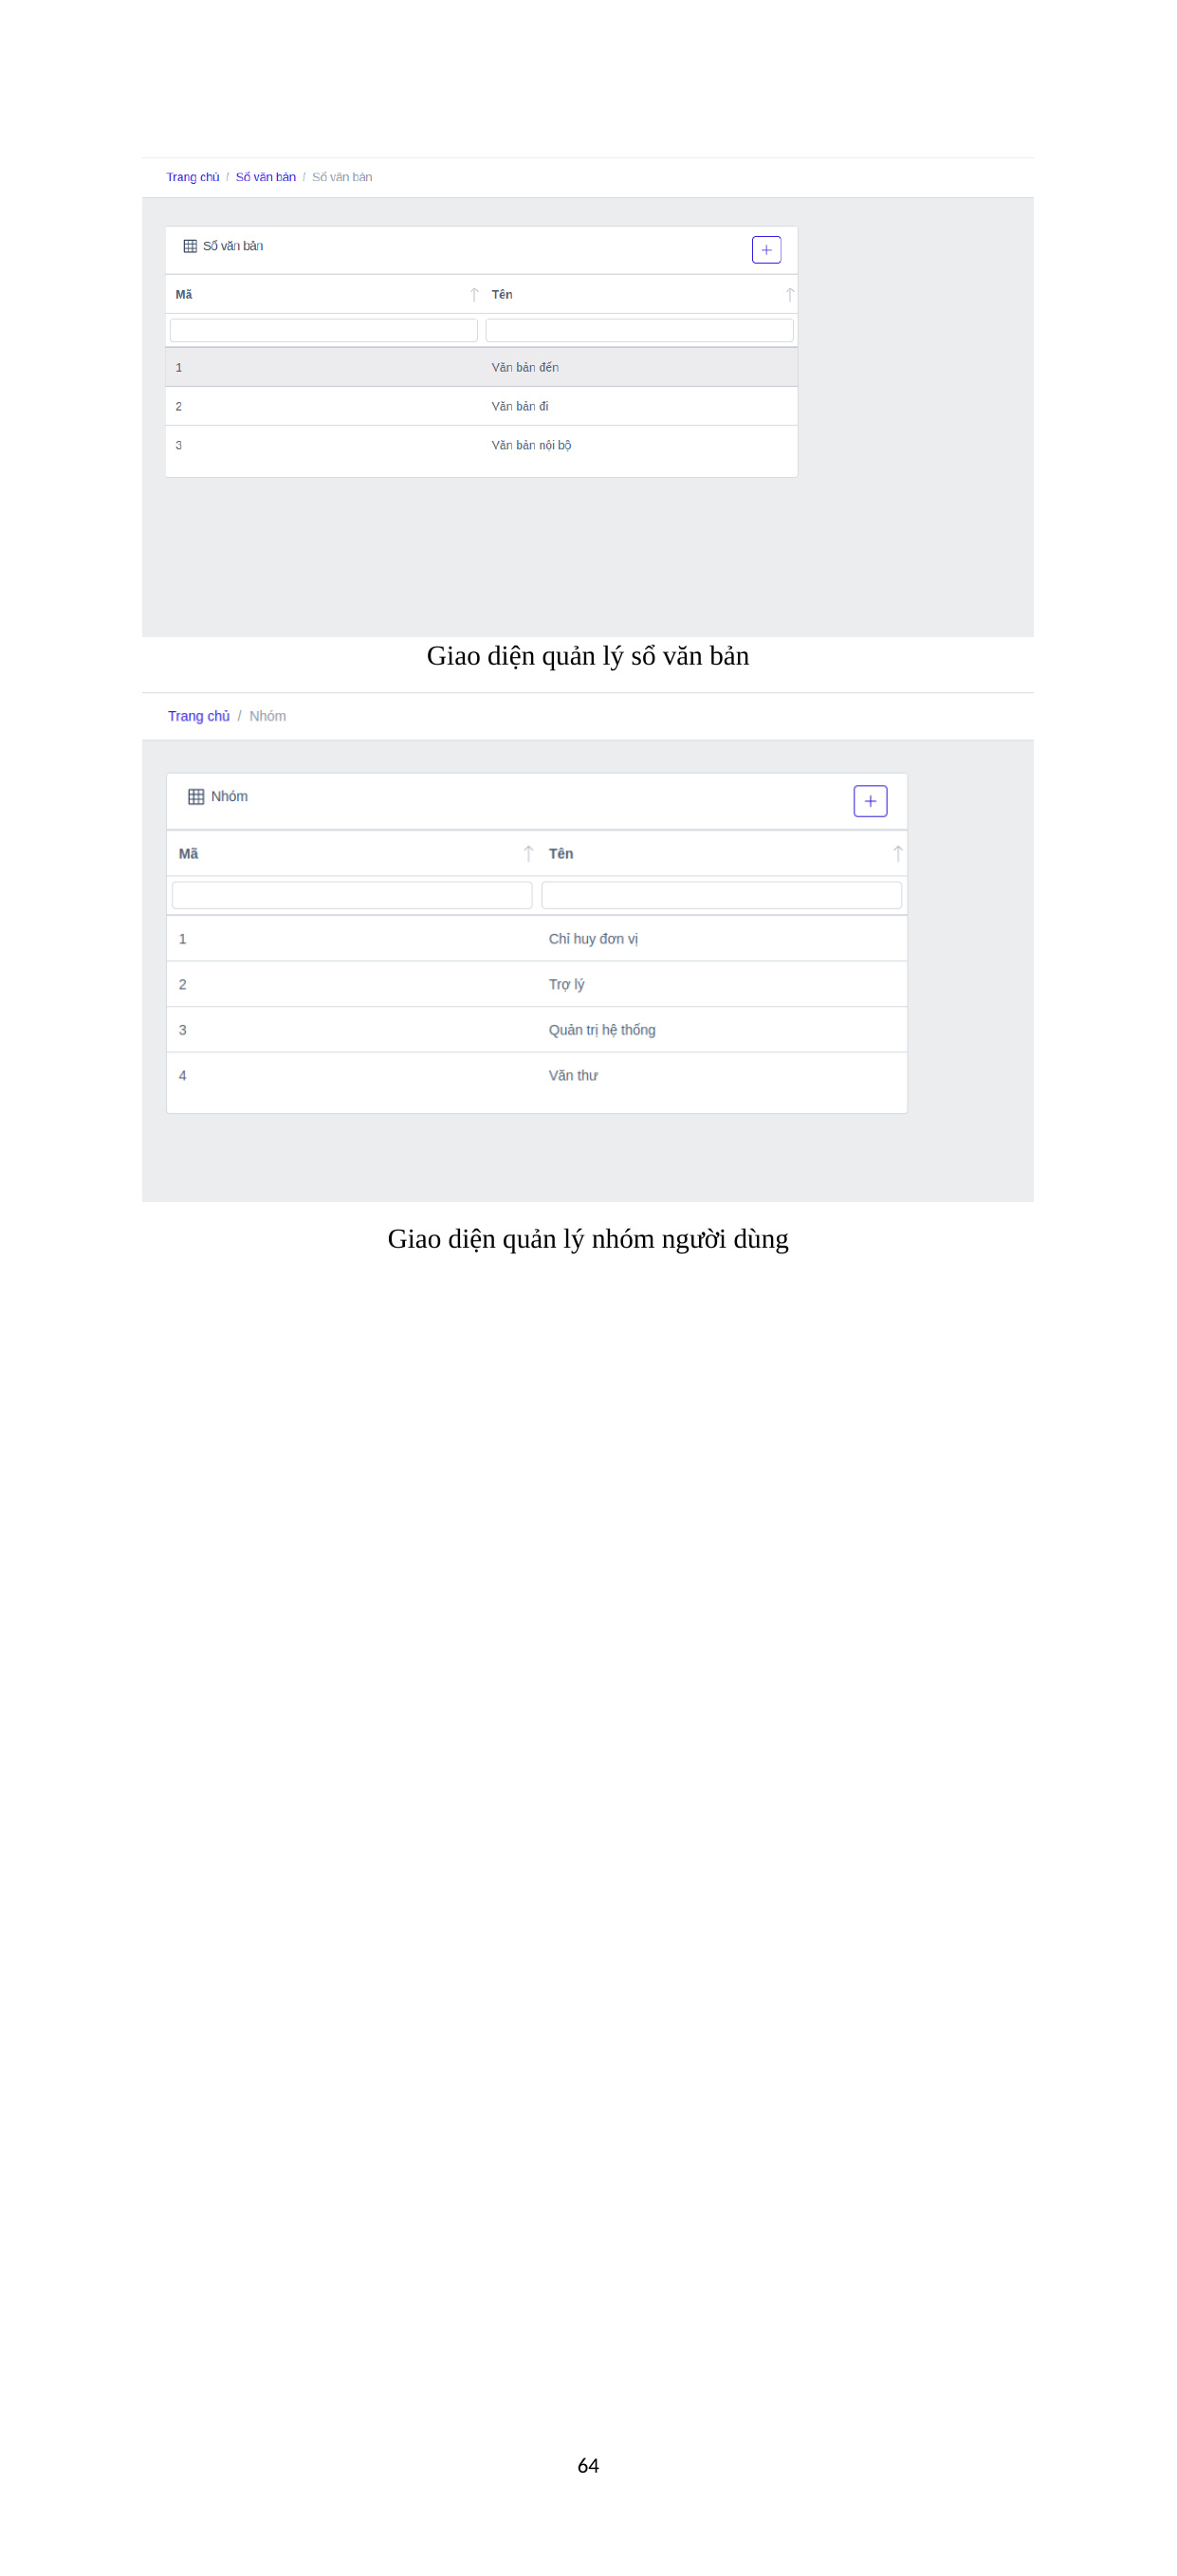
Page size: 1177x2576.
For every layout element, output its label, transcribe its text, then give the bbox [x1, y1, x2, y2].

picture [142, 142, 1035, 637]
text Giao diện quản lý sổ văn bản [142, 637, 1034, 670]
text Giao diện quản lý nhóm người dùng [142, 1202, 1034, 1254]
picture [142, 688, 1035, 1202]
